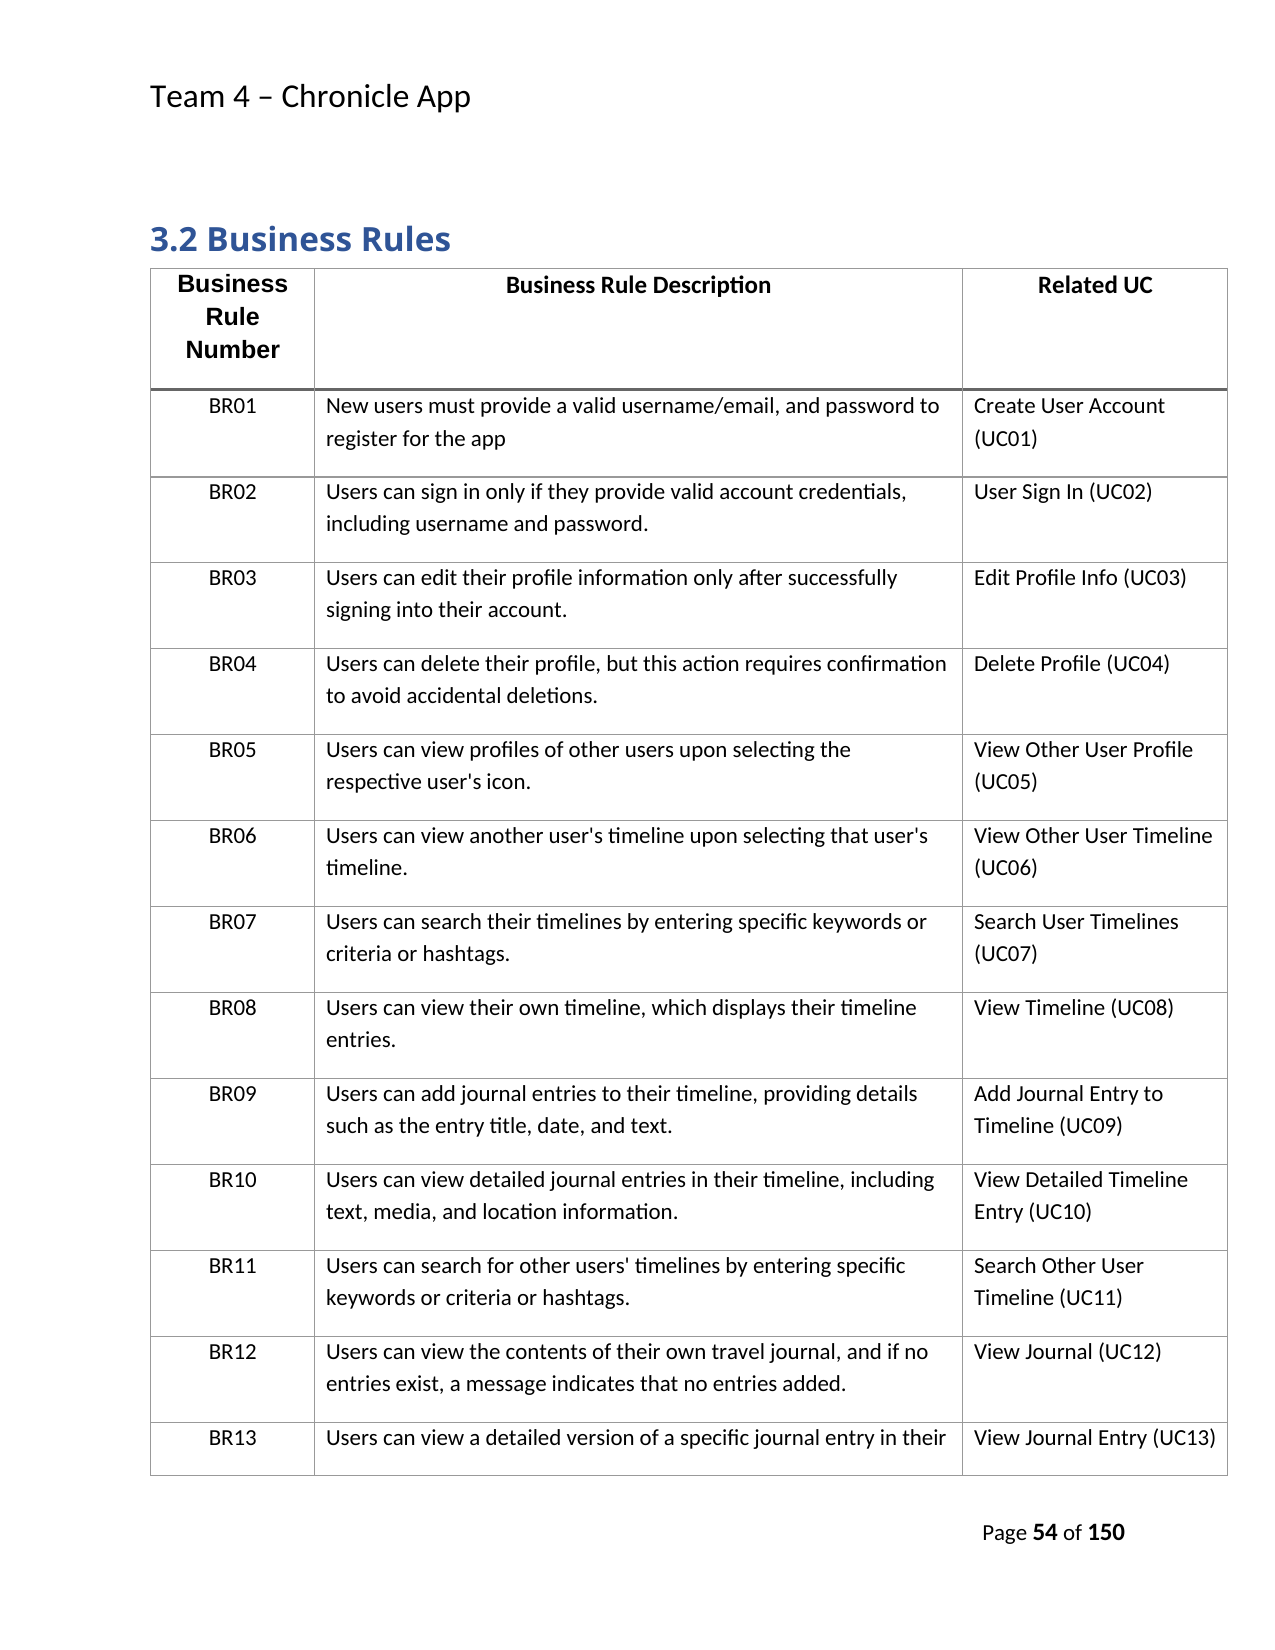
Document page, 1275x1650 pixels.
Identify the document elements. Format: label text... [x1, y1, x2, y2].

table_cell Search Other User Timeline (UC11) [963, 1251, 1227, 1336]
table_cell Add Journal Entry to Timeline (UC09) [963, 1079, 1227, 1164]
table_cell Edit Profile Info (UC03) [963, 563, 1227, 648]
table_cell Users can search for other users' timelines by entering specific keywords or criteria or hashtags. [315, 1251, 962, 1336]
table_cell View Detailed Timeline Entry (UC10) [963, 1165, 1227, 1250]
table_cell New users must provide a valid username/email, and password to register for the app [315, 391, 962, 476]
table_cell BR12 [151, 1337, 314, 1422]
table_cell Users can view the contents of their own travel journal, and if no entries exist, a message indicates that no entries added. [315, 1337, 962, 1422]
table_cell Search User Timelines (UC07) [963, 907, 1227, 992]
table_cell Users can view profiles of other users upon selecting the respective user's icon. [315, 735, 962, 820]
table_cell BR05 [151, 735, 314, 820]
table_cell BR09 [151, 1079, 314, 1164]
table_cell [315, 1423, 962, 1475]
table_header Business Rule Description [315, 269, 962, 388]
table_cell BR04 [151, 649, 314, 734]
table_cell Users can delete their profile, but this action requires confirmation to avoid accidental deletions. [315, 649, 962, 734]
table_cell BR01 [151, 391, 314, 476]
table_cell User Sign In (UC02) [963, 478, 1227, 562]
table_cell View Other User Profile (UC05) [963, 735, 1227, 820]
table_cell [963, 1423, 1227, 1475]
table_cell BR13 [151, 1423, 314, 1475]
table_cell Delete Profile (UC04) [963, 649, 1227, 734]
table_cell Create User Account (UC01) [963, 391, 1227, 476]
table_cell BR03 [151, 563, 314, 648]
table_cell Users can add journal entries to their timeline, providing details such as the entry title, date, and text. [315, 1079, 962, 1164]
table_cell BR11 [151, 1251, 314, 1336]
table_cell Users can edit their profile information only after successfully signing into their account. [315, 563, 962, 648]
table_cell View Journal (UC12) [963, 1337, 1227, 1422]
table_cell Users can view their own timeline, which displays their timeline entries. [315, 993, 962, 1078]
table_cell BR07 [151, 907, 314, 992]
table_cell Users can view detailed journal entries in their timeline, including text, media, and location information. [315, 1165, 962, 1250]
table_cell View Timeline (UC08) [963, 993, 1227, 1078]
table_header Related UC [963, 269, 1227, 388]
table_cell Users can view another user's timeline upon selecting that user's timeline. [315, 821, 962, 906]
table_header Business Rule Number [151, 269, 314, 388]
table_cell BR06 [151, 821, 314, 906]
table_cell BR10 [151, 1165, 314, 1250]
table_cell BR08 [151, 993, 314, 1078]
table_cell Users can sign in only if they provide valid account credentials, including username and password. [315, 478, 962, 562]
subtitle 3.2 Business Rules [150, 216, 1125, 261]
table_cell Users can search their timelines by entering specific keywords or criteria or hashtags. [315, 907, 962, 992]
table_cell BR02 [151, 478, 314, 562]
table_cell View Other User Timeline (UC06) [963, 821, 1227, 906]
